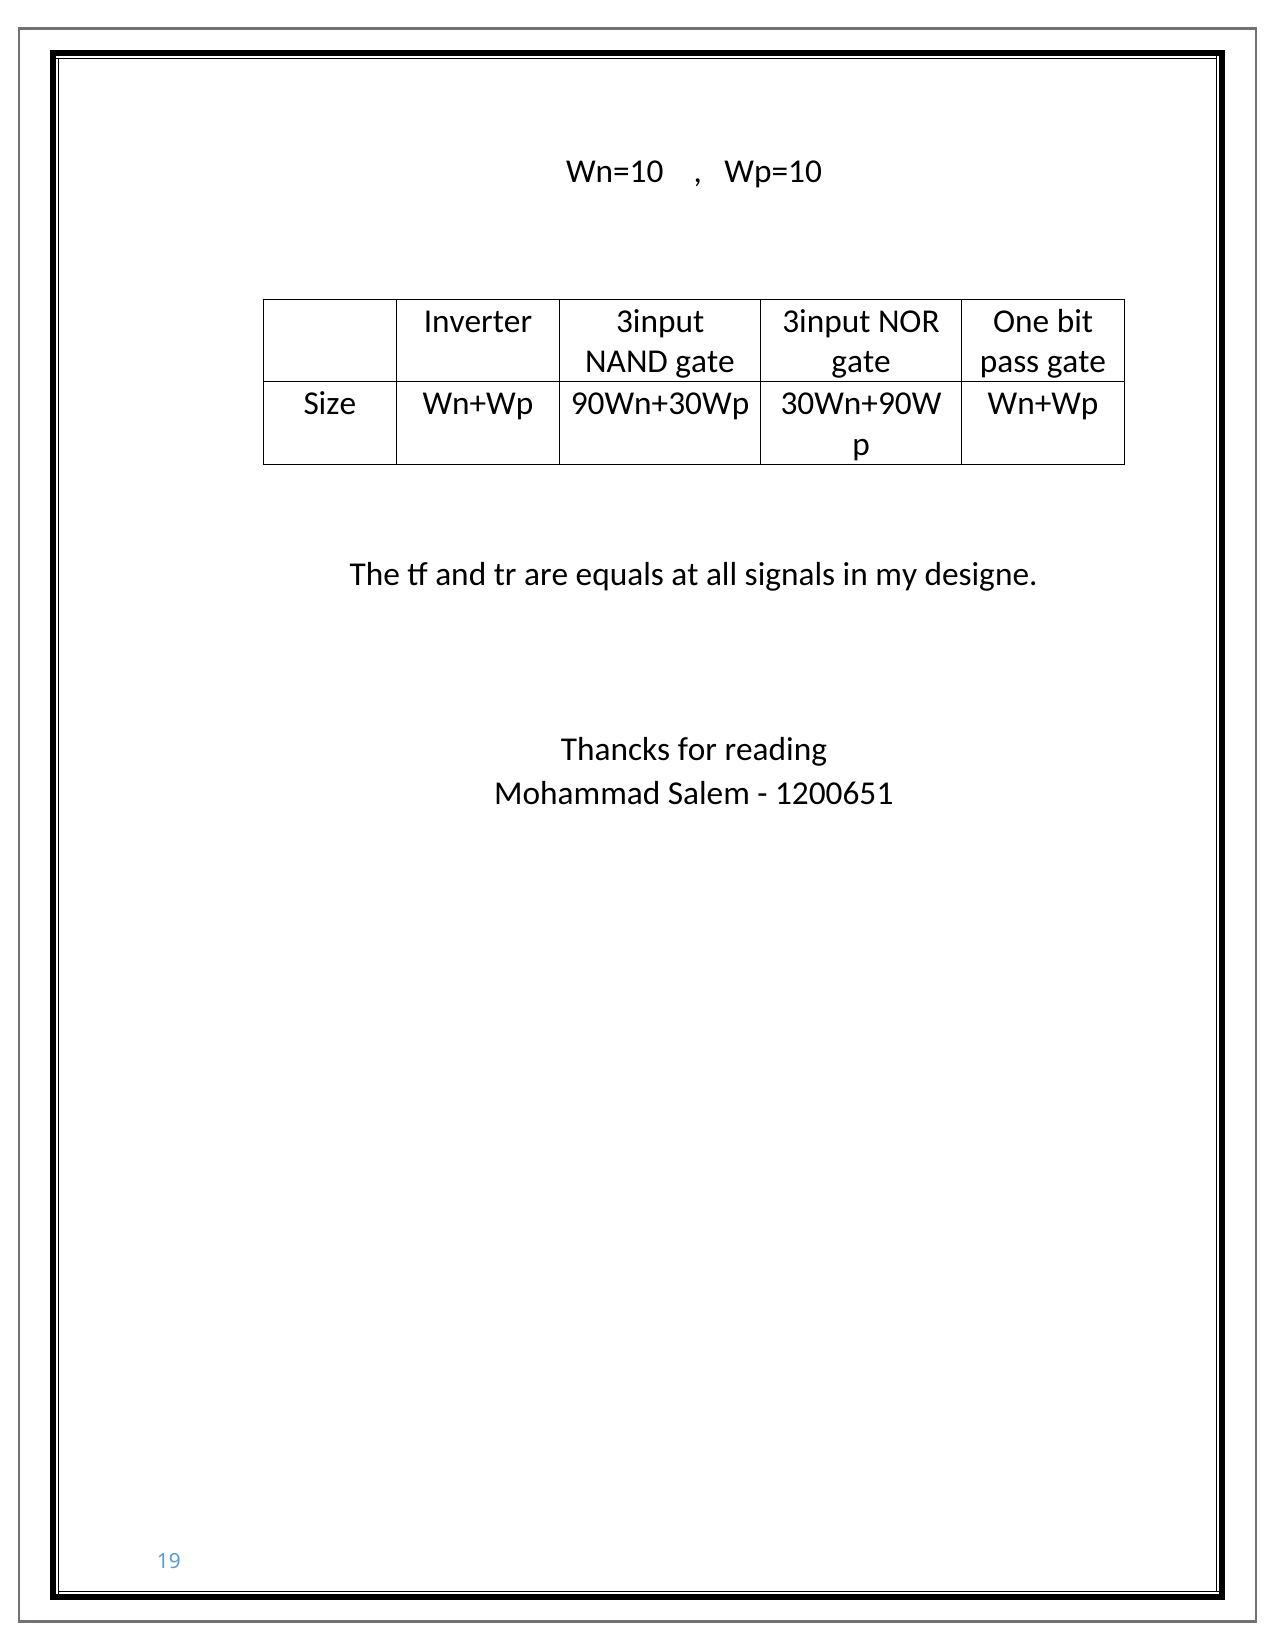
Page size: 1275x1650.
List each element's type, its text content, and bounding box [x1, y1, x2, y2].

table_cell 90Wn+30Wp [560, 382, 760, 463]
list Wn=10 , Wp=10 [262, 150, 1125, 191]
list The tf and tr are equals at all signals in my designe. [262, 552, 1125, 593]
table_cell Size [264, 382, 396, 463]
table_header Inverter [397, 300, 559, 381]
table_header 3input NOR gate [761, 300, 961, 381]
table_header [264, 300, 396, 381]
list Mohammad Salem - 1200651 [262, 772, 1125, 813]
table_header 3input NAND gate [560, 300, 760, 381]
table_cell 30Wn+90Wp [761, 382, 961, 463]
table_header One bit pass gate [962, 300, 1124, 381]
list Thancks for reading [262, 728, 1125, 769]
table_cell Wn+Wp [962, 382, 1124, 463]
table_cell Wn+Wp [397, 382, 559, 463]
